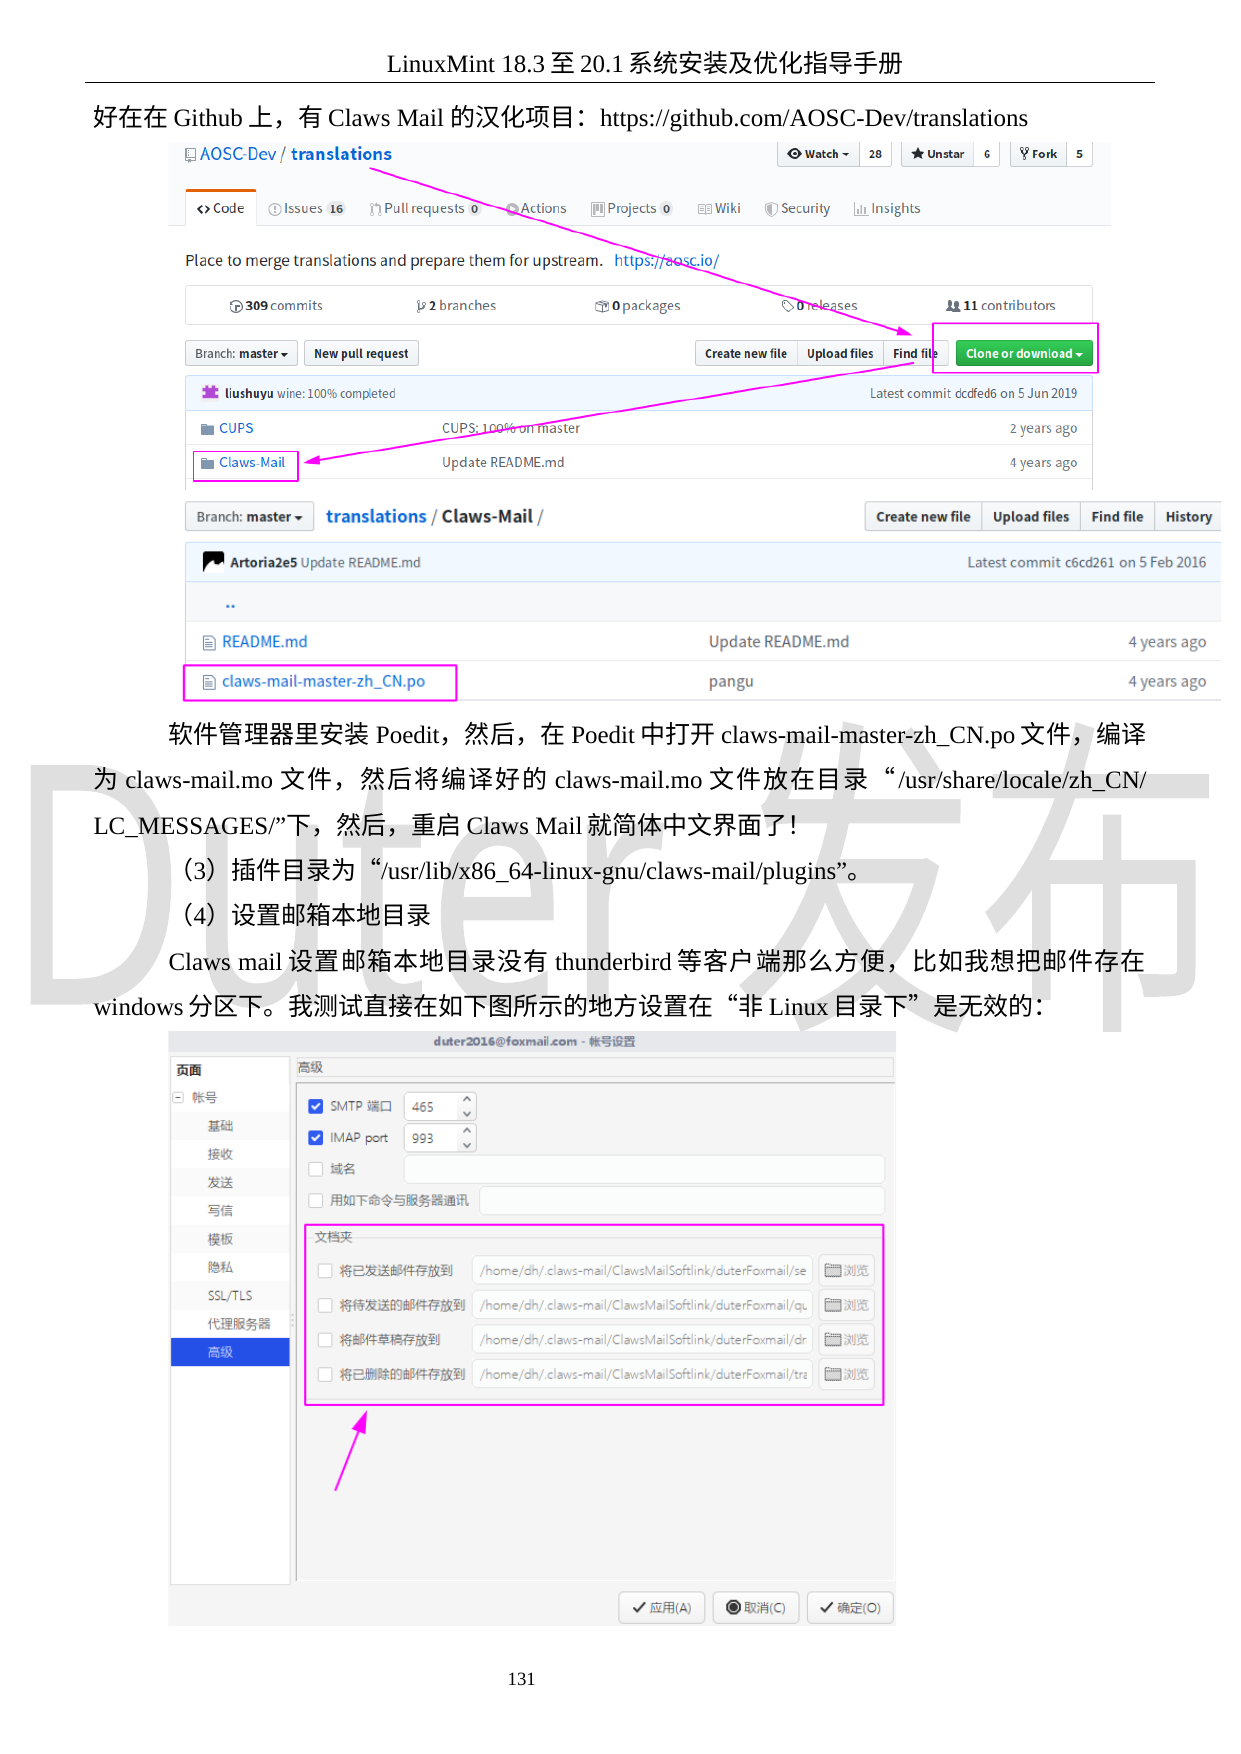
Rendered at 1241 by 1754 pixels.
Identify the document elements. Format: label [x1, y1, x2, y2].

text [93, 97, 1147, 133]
picture [168, 1031, 897, 1626]
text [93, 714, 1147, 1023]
picture [168, 496, 1222, 708]
picture [168, 142, 1112, 490]
